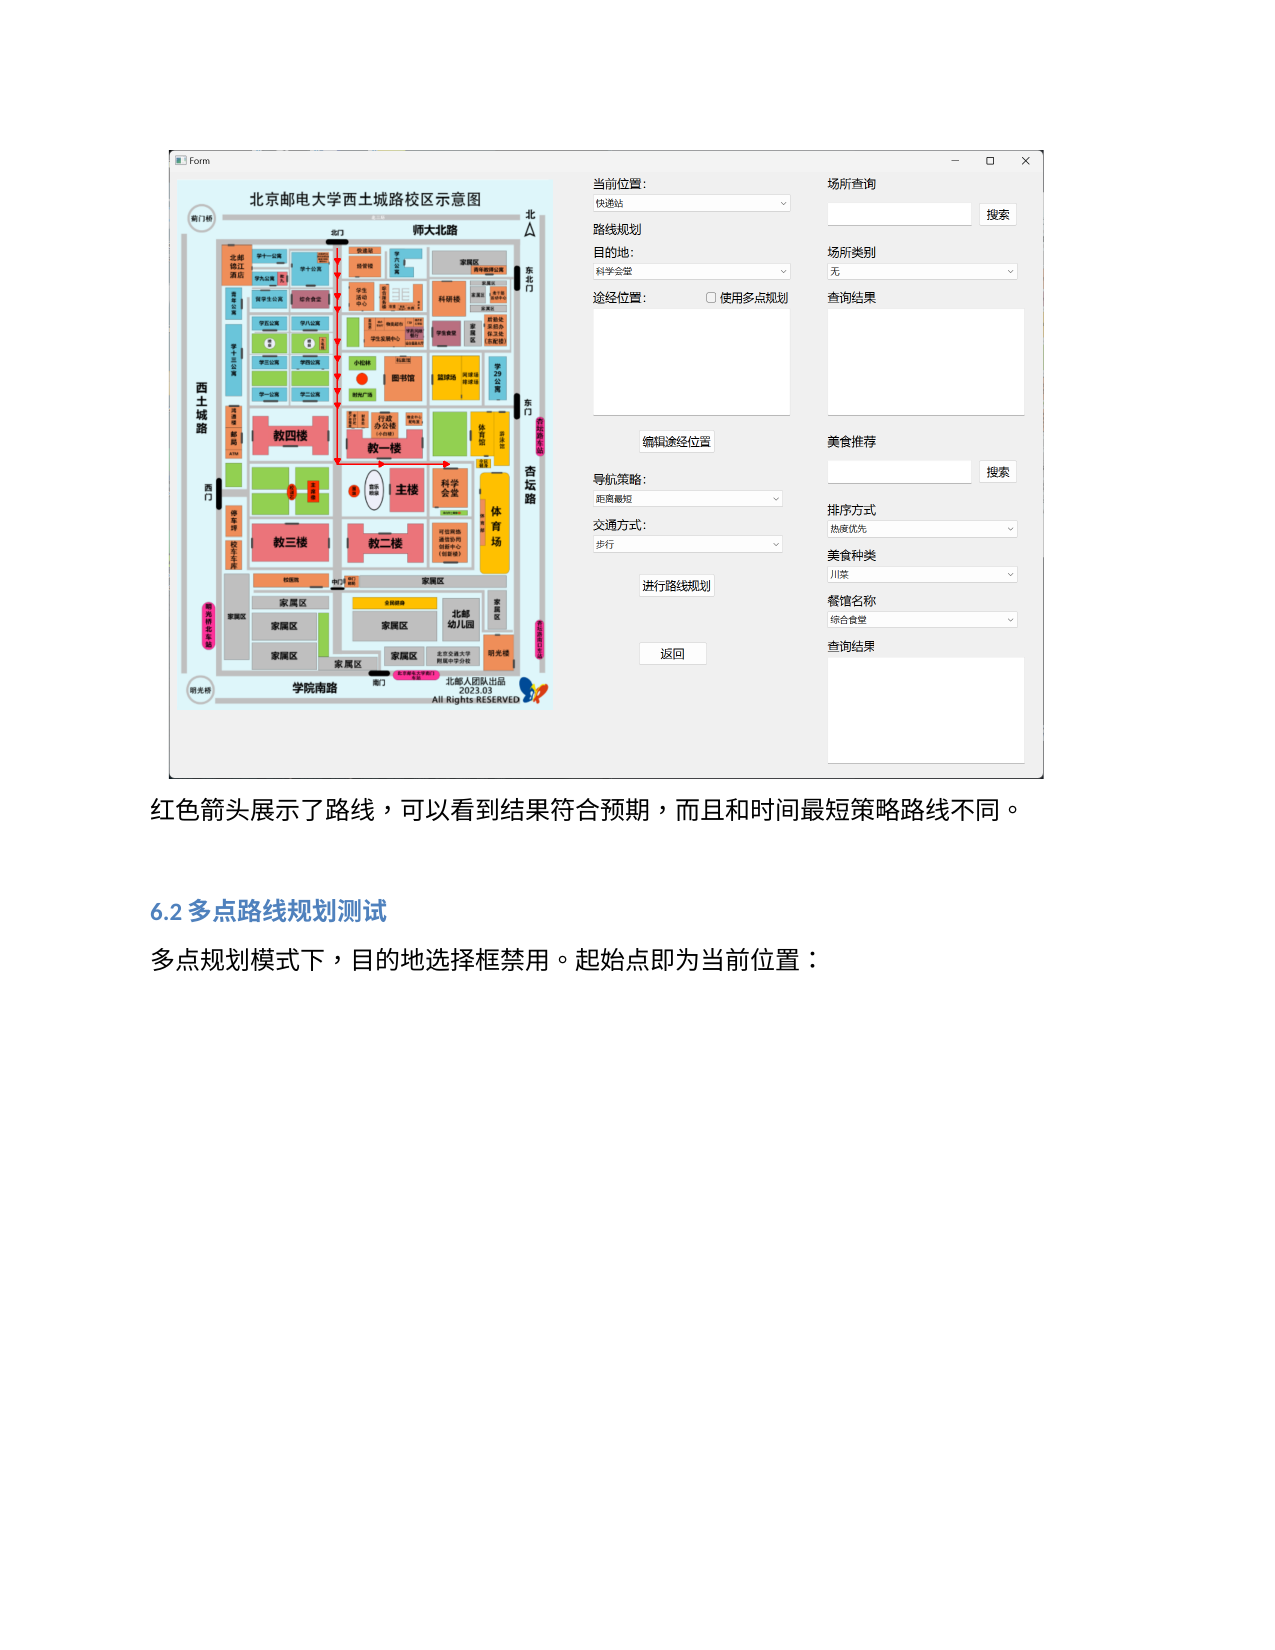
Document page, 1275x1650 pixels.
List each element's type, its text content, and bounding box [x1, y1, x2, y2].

subtitle 6.2 多点路线规划测试 [150, 894, 1125, 928]
text 多点规划模式下，目的地选择框禁用。起始点即为当前位置： [150, 947, 1125, 976]
picture [168, 150, 1044, 779]
text 红色箭头展示了路线，可以看到结果符合预期，而且和时间最短策略路线不同。 [150, 797, 1125, 826]
